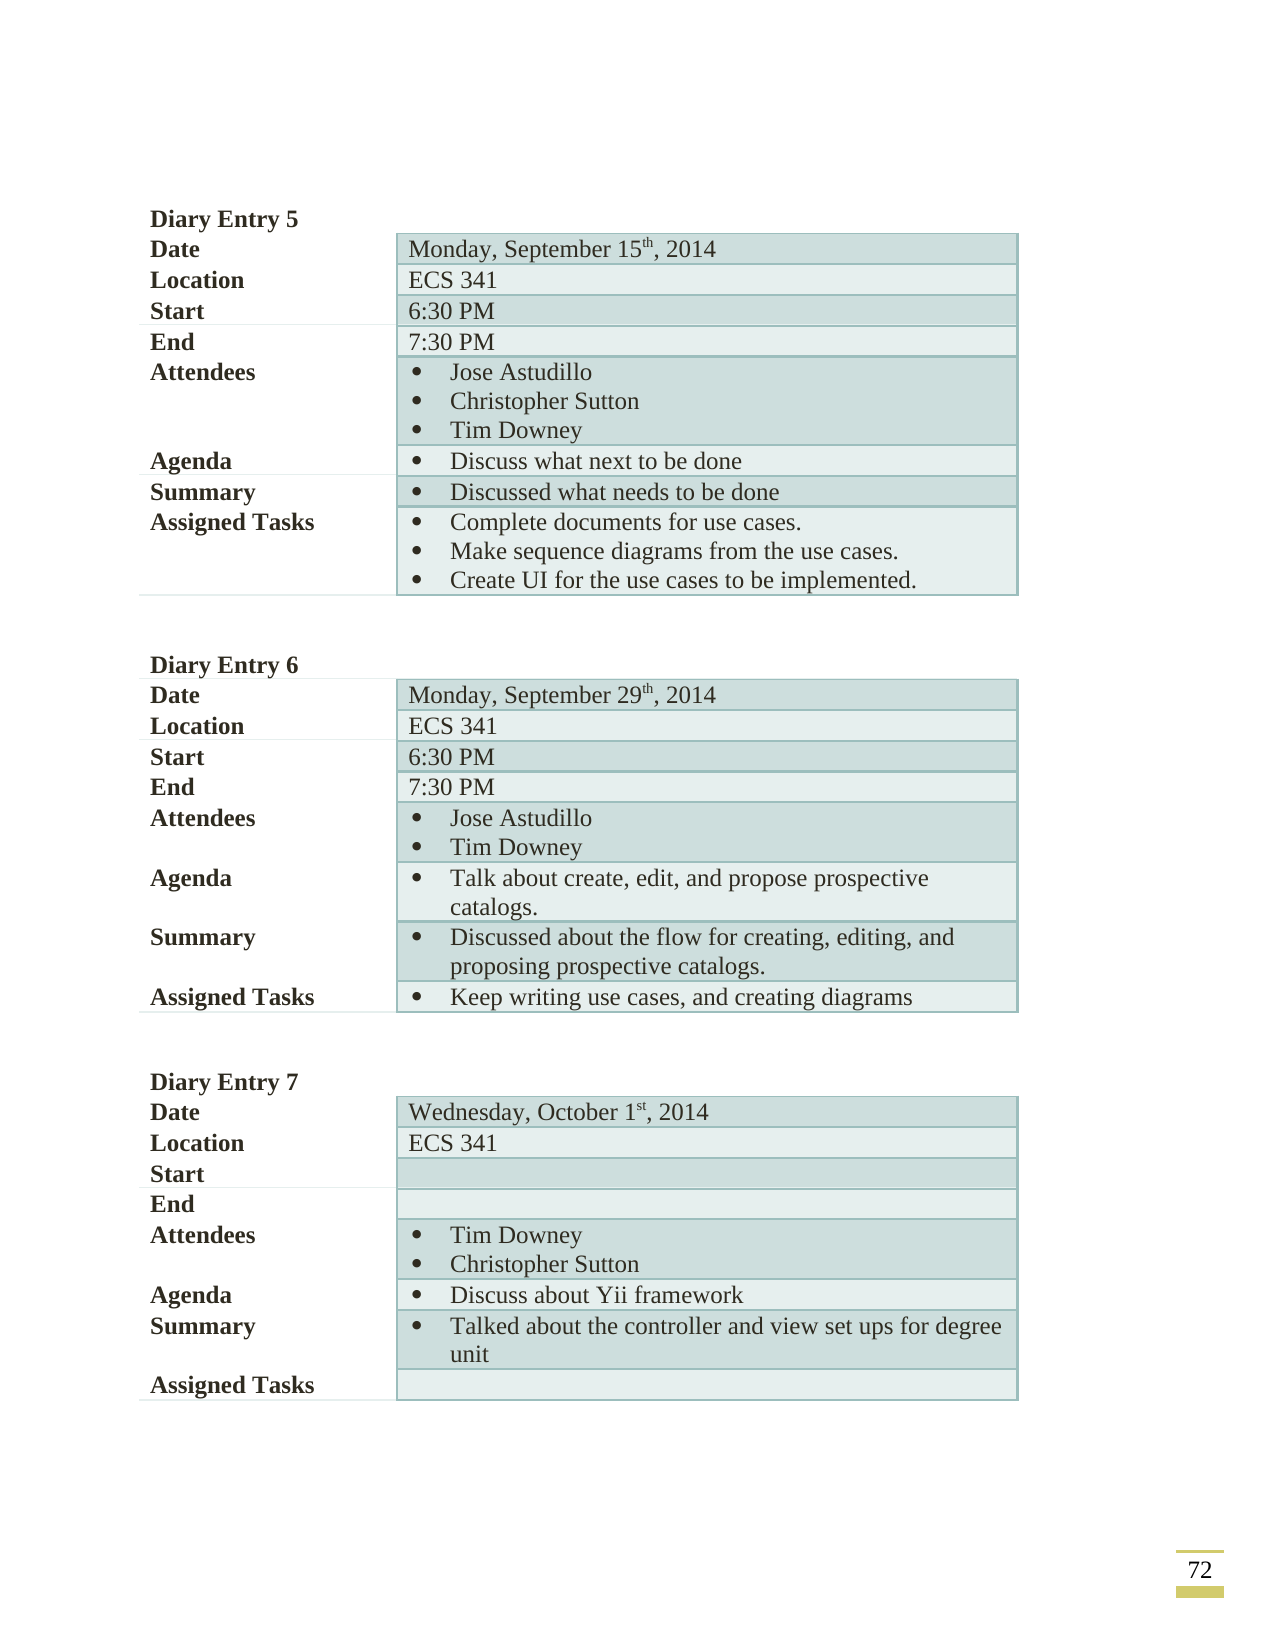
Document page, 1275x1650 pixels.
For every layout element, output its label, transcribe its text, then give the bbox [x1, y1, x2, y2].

table_cell Complete documents for use cases. Make sequence diagrams from the use cases. Create UI for the use cases to be implemented. [398, 508, 1016, 594]
table_cell Discussed about the flow for creating, editing, and proposing prospective catalogs. [398, 923, 1016, 980]
table_cell ECS 341 [398, 1128, 1016, 1157]
table_cell Monday, September 29th, 2014 [398, 680, 1016, 709]
table_cell Start [139, 1157, 396, 1187]
table_cell Jose Astudillo Tim Downey [398, 803, 1016, 861]
table_cell Attendees [139, 801, 396, 861]
table_cell Keep writing use cases, and creating diagrams [398, 982, 1016, 1011]
table_cell Monday, September 15th, 2014 [398, 234, 1016, 263]
table_cell End [139, 770, 396, 801]
table_cell Assigned Tasks [139, 505, 396, 594]
table_cell Start [139, 740, 396, 770]
table_cell Attendees [139, 355, 396, 444]
table_cell Location [139, 709, 396, 739]
table_cell Summary [139, 475, 396, 505]
table_cell Summary [139, 920, 396, 980]
table_header Diary Entry 7 [139, 1067, 1017, 1096]
table_cell Jose Astudillo Christopher Sutton Tim Downey [398, 358, 1016, 444]
table_cell Start [139, 294, 396, 324]
table_cell Location [139, 263, 396, 294]
table_cell Discuss about Yii framework [398, 1280, 1016, 1309]
table_cell Date [139, 679, 396, 709]
table_cell Summary [139, 1309, 396, 1368]
table_cell Location [139, 1126, 396, 1157]
table_cell Date [139, 233, 396, 263]
table_cell Tim Downey Christopher Sutton [398, 1220, 1016, 1278]
table_cell ECS 341 [398, 265, 1016, 294]
table_cell Agenda [139, 1278, 396, 1309]
table_cell 6:30 PM [398, 296, 1016, 324]
table_cell Agenda [139, 861, 396, 920]
table_cell Talked about the controller and view set ups for degree unit [398, 1311, 1016, 1368]
table_cell Talk about create, edit, and propose prospective catalogs. [398, 863, 1016, 920]
table_cell End [139, 1188, 396, 1218]
table_cell 7:30 PM [398, 327, 1016, 355]
table_cell Wednesday, October 1st, 2014 [398, 1097, 1016, 1126]
table_cell [398, 1159, 1016, 1187]
table_cell ECS 341 [398, 711, 1016, 739]
table_header Diary Entry 5 [139, 204, 1017, 233]
table_cell 6:30 PM [398, 742, 1016, 770]
table_cell Assigned Tasks [139, 1368, 396, 1399]
table_cell Agenda [139, 444, 396, 474]
table_cell [398, 1190, 1016, 1218]
table_cell 7:30 PM [398, 773, 1016, 801]
table_cell Discussed what needs to be done [398, 477, 1016, 505]
table_cell Attendees [139, 1218, 396, 1278]
table_cell End [139, 325, 396, 355]
table_header Diary Entry 6 [139, 650, 1017, 678]
table_cell [398, 1370, 1016, 1399]
table_cell Assigned Tasks [139, 980, 396, 1011]
table_cell Discuss what next to be done [398, 446, 1016, 474]
table_cell Date [139, 1096, 396, 1126]
